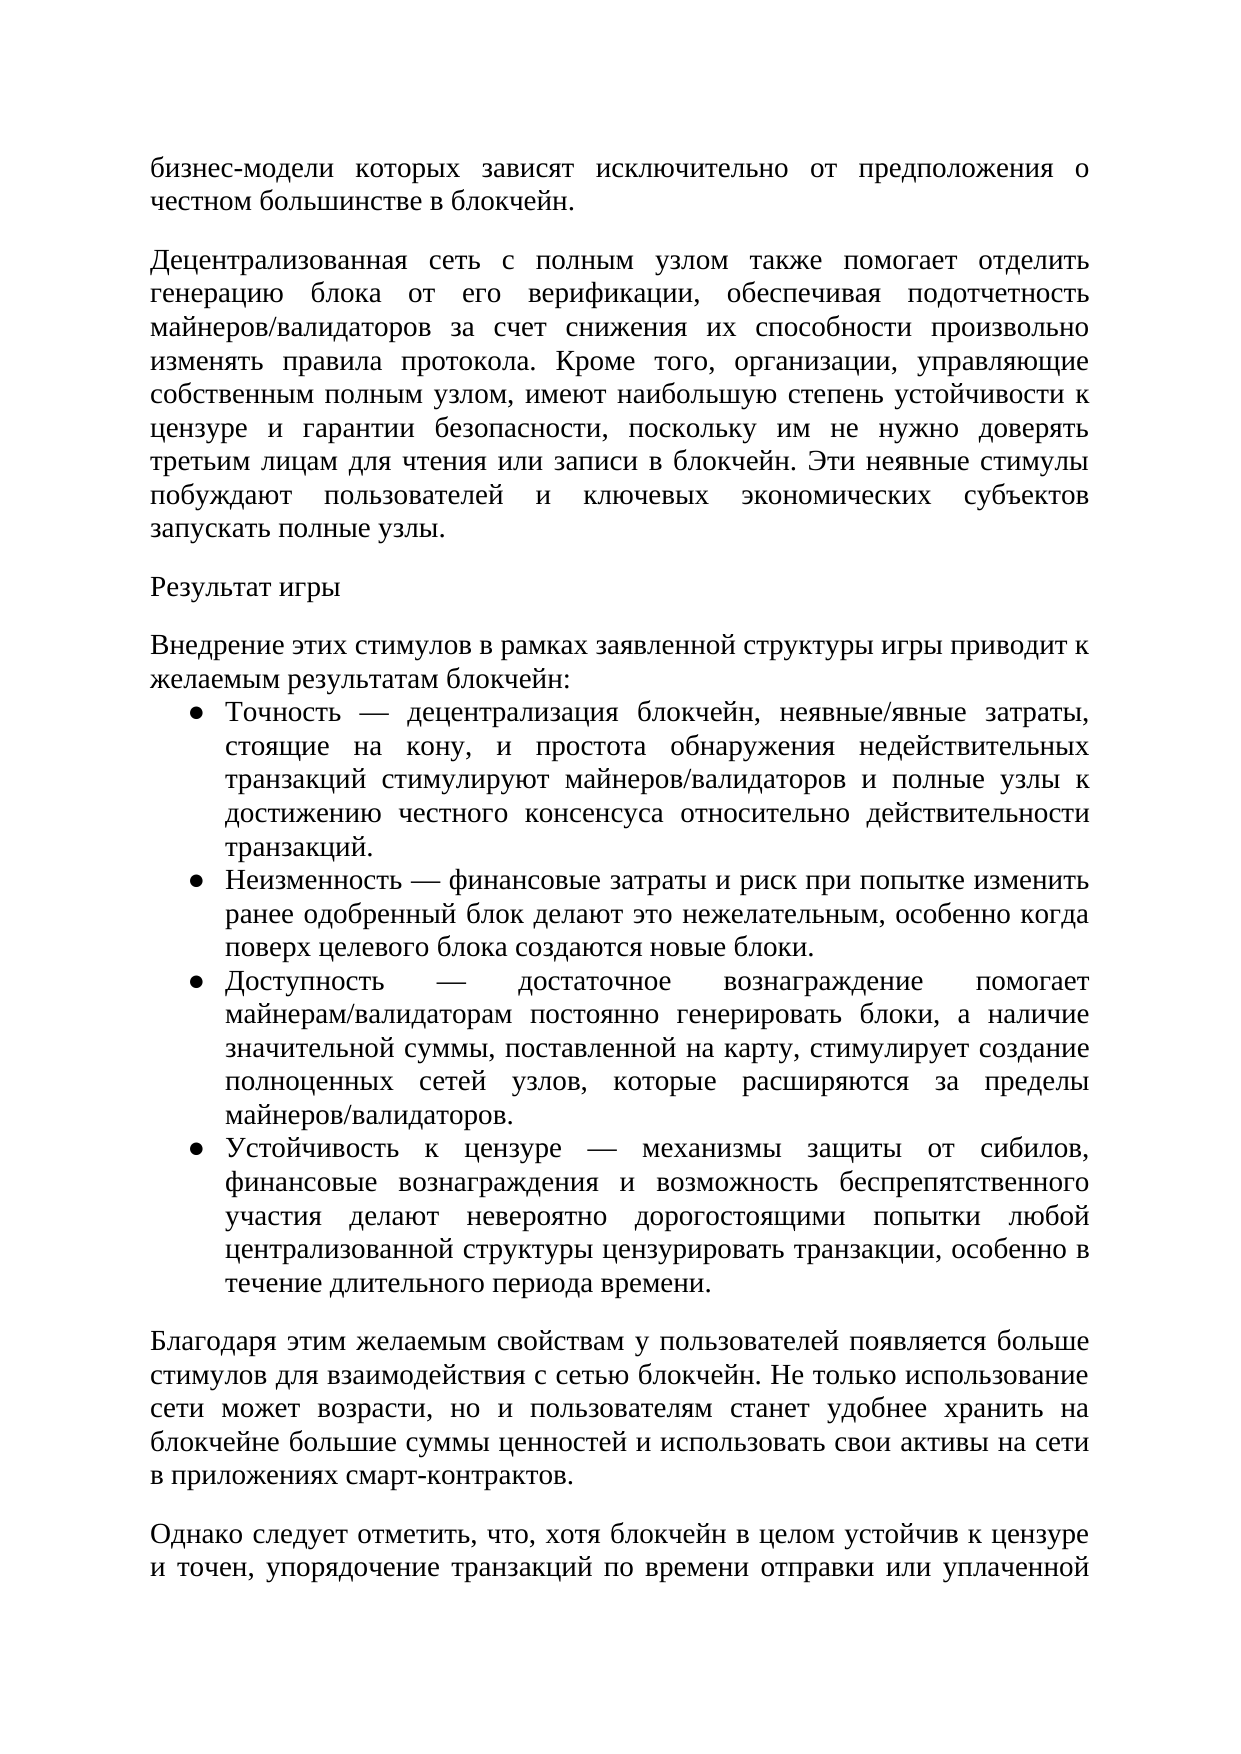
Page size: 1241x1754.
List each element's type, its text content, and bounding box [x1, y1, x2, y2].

list Устойчивость к цензуре — механизмы защиты от сибилов, финансовые вознаграждения и возможность беспрепятственного участия делают невероятно дорогостоящими попытки любой централизованной структуры цензурировать транзакции, особенно в течение длительного периода времени. [187, 1131, 1090, 1298]
list Точность — децентрализация блокчейн, неявные/явные затраты, стоящие на кону, и простота обнаружения недействительных транзакций стимулируют майнеров/валидаторов и полные узлы к достижению честного консенсуса относительно действительности транзакций. [187, 694, 1090, 862]
text Внедрение этих стимулов в рамках заявленной структуры игры приводит к желаемым результатам блокчейн: [150, 627, 1090, 694]
text Благодаря этим желаемым свойствам у пользователей появляется больше стимулов для взаимодействия с сетью блокчейн. Не только использование сети может возрасти, но и пользователям станет удобнее хранить на блокчейне большие суммы ценностей и использовать свои активы на сети в приложениях смарт-контрактов. [150, 1323, 1090, 1491]
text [150, 1516, 1090, 1583]
text Децентрализованная сеть с полным узлом также помогает отделить генерацию блока от его верификации, обеспечивая подотчетность майнеров/валидаторов за счет снижения их способности произвольно изменять правила протокола. Кроме того, организации, управляющие собственным полным узлом, имеют наибольшую степень устойчивости к цензуре и гарантии безопасности, поскольку им не нужно доверять третьим лицам для чтения или записи в блокчейн. Эти неявные стимулы побуждают пользователей и ключевых экономических субъектов запускать полные узлы. [150, 242, 1090, 544]
list Неизменность — финансовые затраты и риск при попытке изменить ранее одобренный блок делают это нежелательным, особенно когда поверх целевого блока создаются новые блоки. [187, 862, 1090, 963]
list Доступность — достаточное вознаграждение помогает майнерам/валидаторам постоянно генерировать блоки, а наличие значительной суммы, поставленной на карту, стимулирует создание полноценных сетей узлов, которые расширяются за пределы майнеров/валидаторов. [187, 963, 1090, 1131]
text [150, 150, 1090, 217]
text Результат игры [150, 569, 1090, 602]
